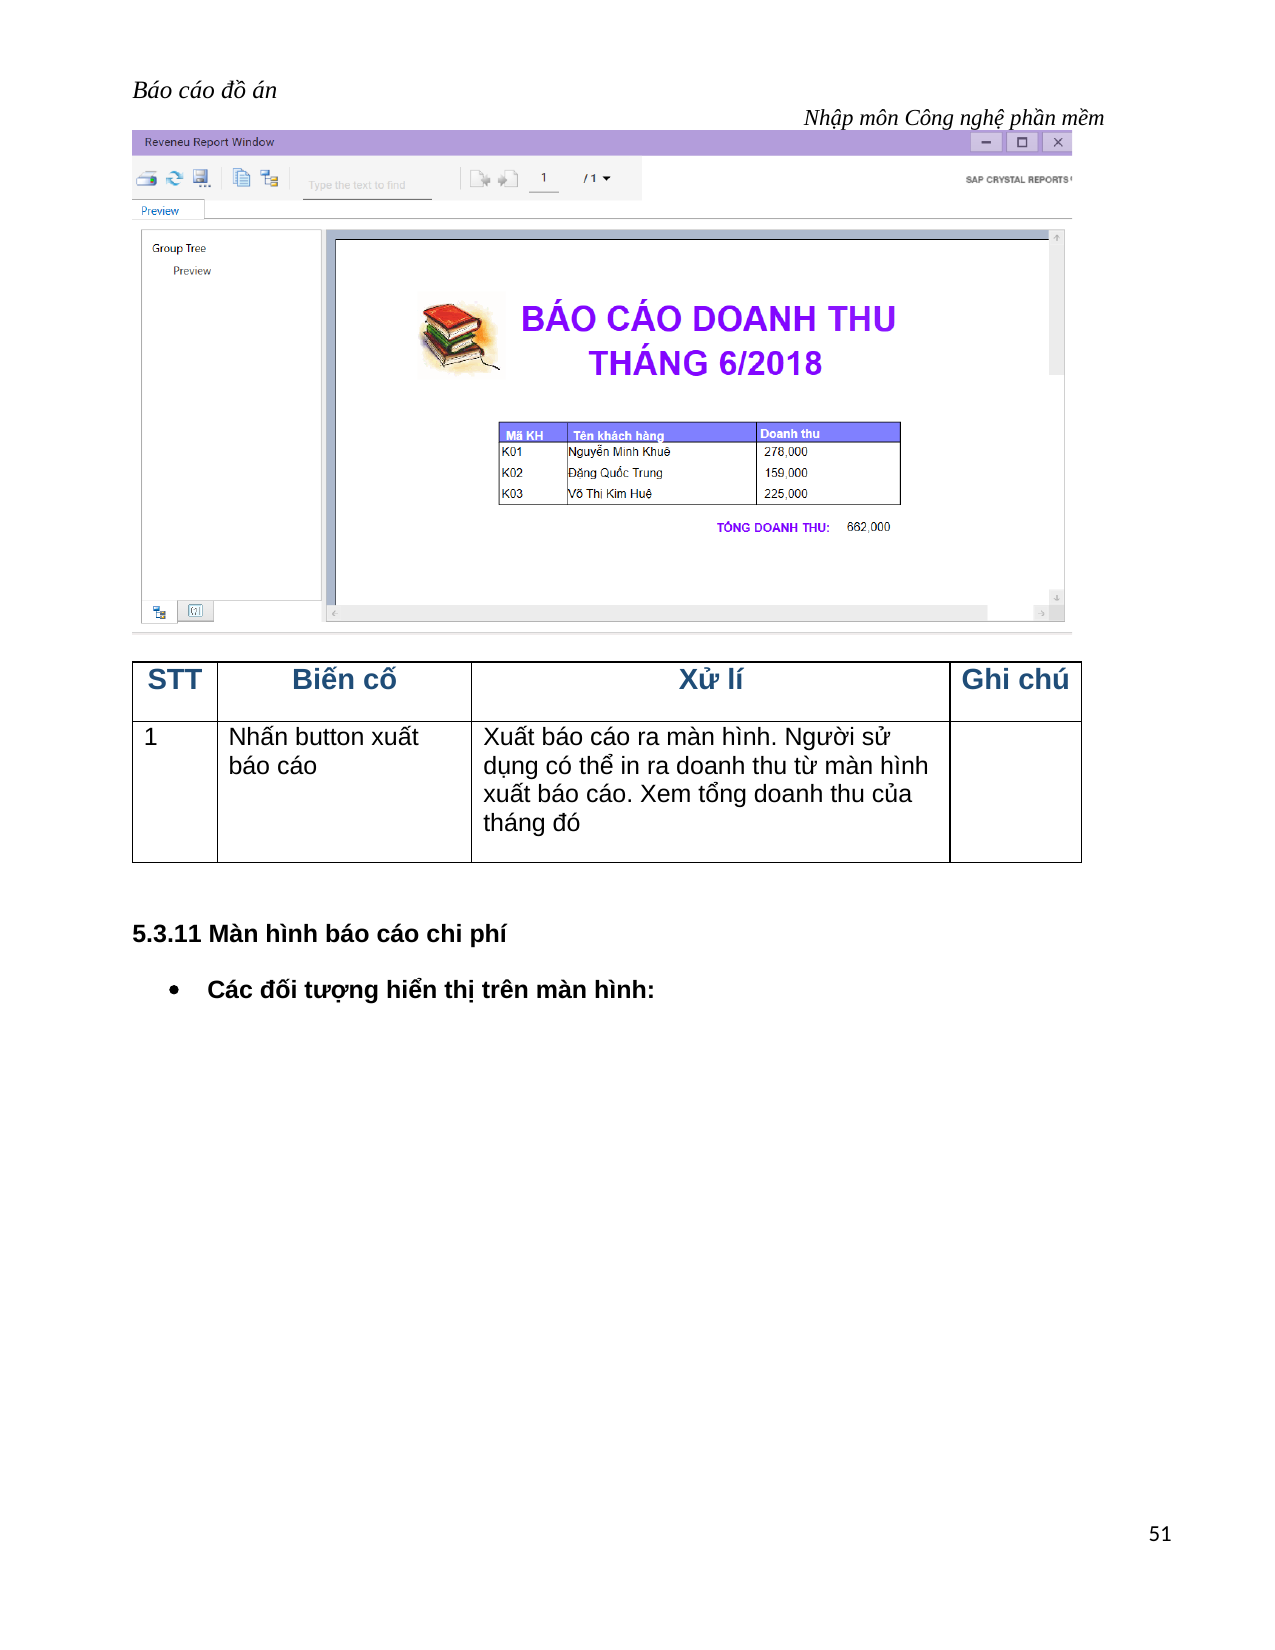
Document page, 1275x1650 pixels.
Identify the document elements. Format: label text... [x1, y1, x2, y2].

table_cell 1 [133, 722, 217, 862]
table_cell Xuất báo cáo ra màn hình. Người sử dụng có thể in ra doanh thu từ màn hình xuất báo cáo. Xem tổng doanh thu của tháng đó [472, 722, 949, 862]
table_header Xử lí [472, 663, 949, 721]
table_header STT [133, 663, 217, 721]
table_header Biến cố [218, 663, 471, 721]
picture [132, 130, 1073, 635]
table_header Ghi chú [951, 663, 1081, 721]
table_cell [951, 722, 1081, 862]
table_cell Nhấn button xuất báo cáo [218, 722, 471, 862]
list Các đối tượng hiển thị trên màn hình: [169, 975, 1171, 1004]
text 5.3.11 Màn hình báo cáo chi phí [132, 919, 1171, 948]
